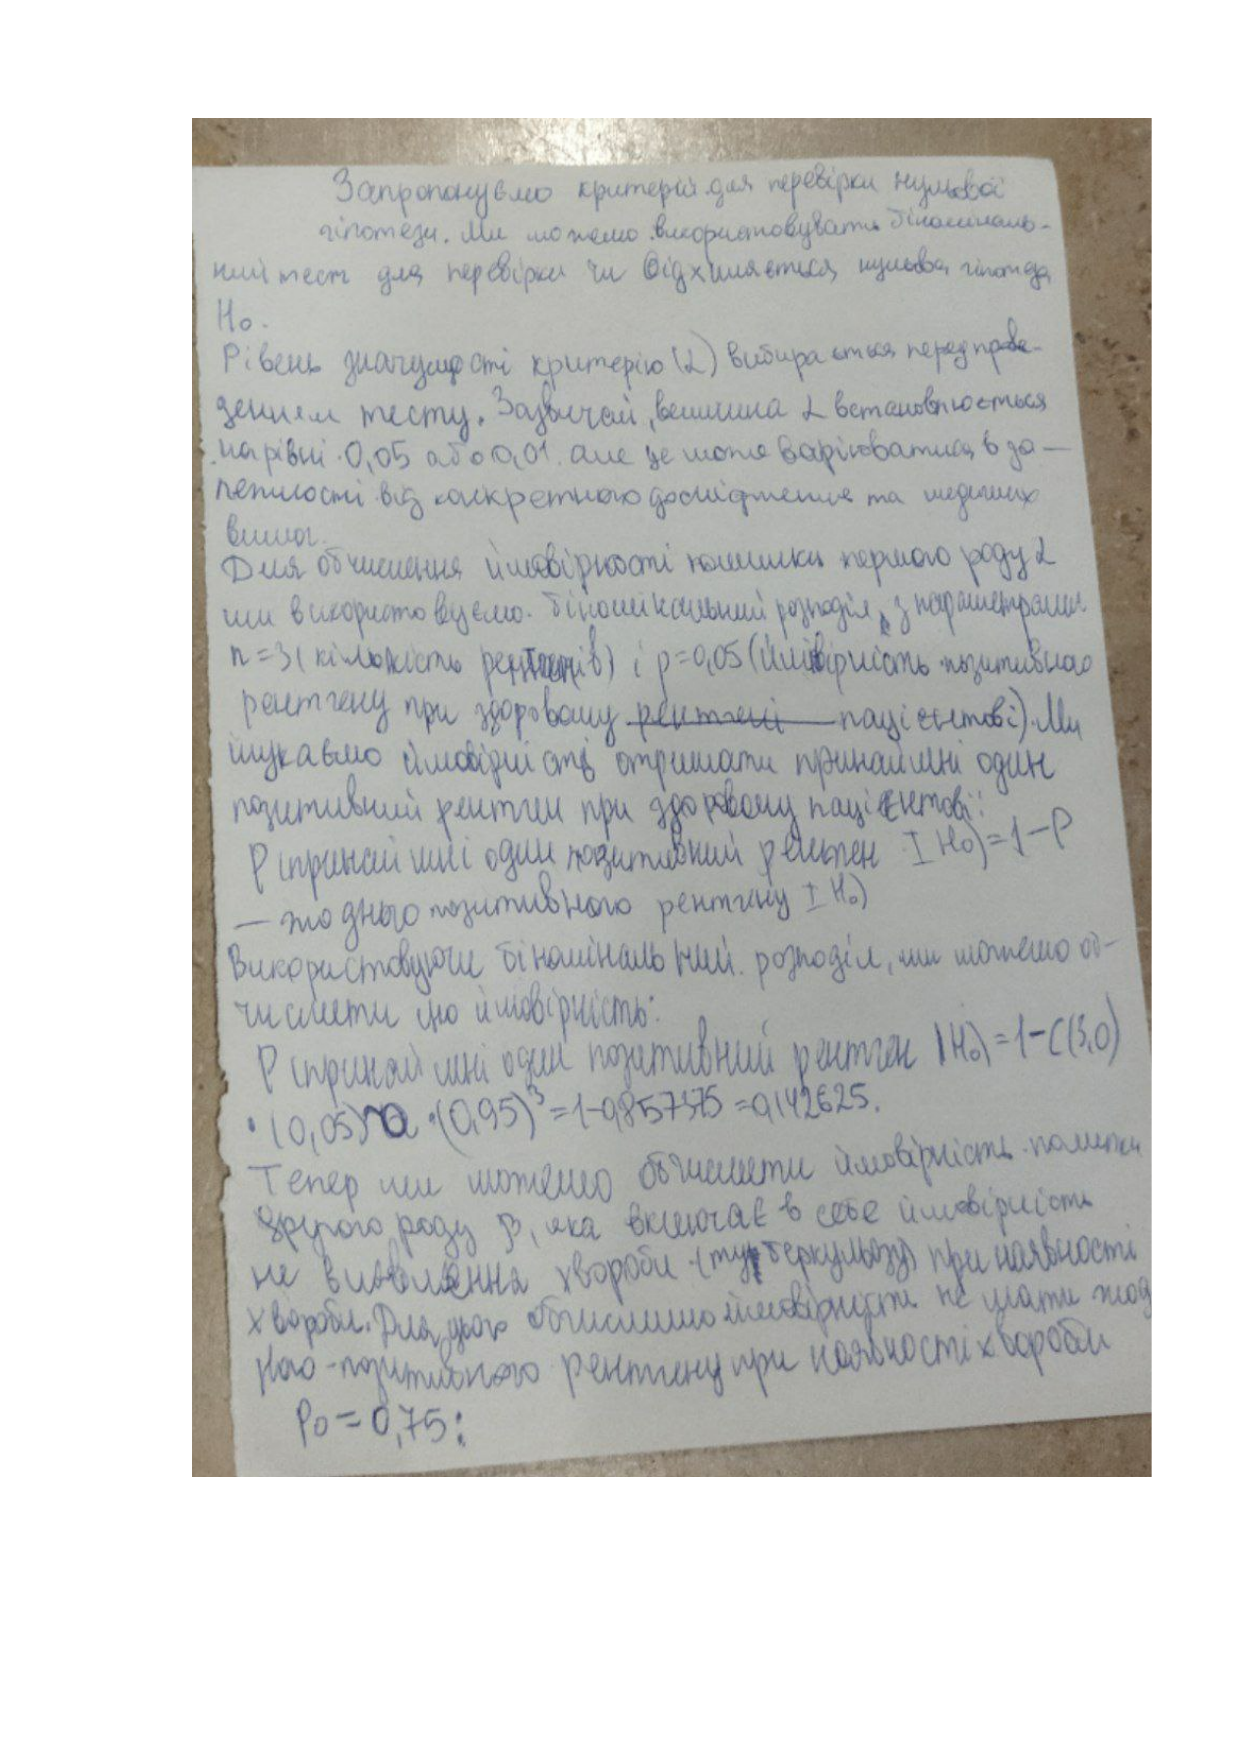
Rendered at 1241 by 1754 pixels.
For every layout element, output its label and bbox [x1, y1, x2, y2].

picture [192, 118, 1152, 1477]
